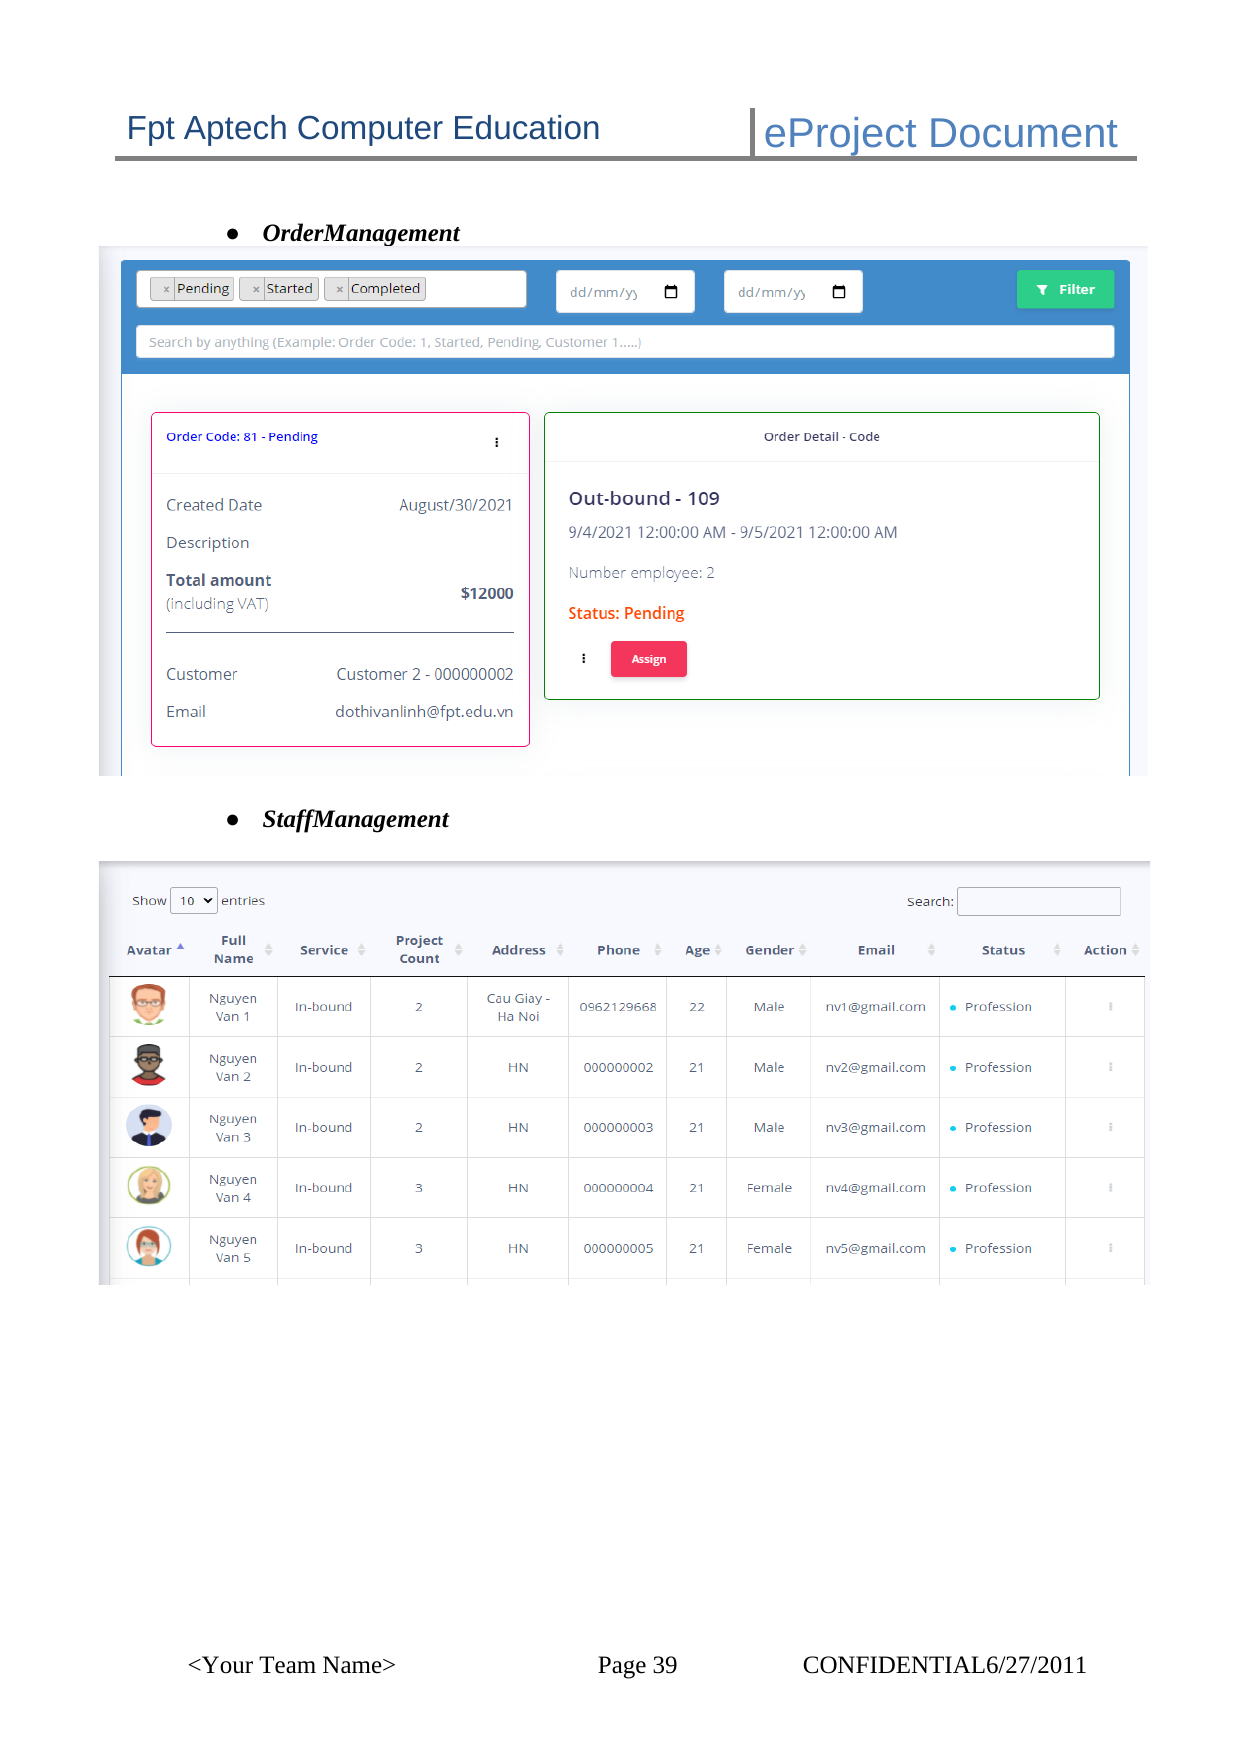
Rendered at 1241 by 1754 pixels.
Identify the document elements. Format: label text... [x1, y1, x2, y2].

picture [98, 246, 1148, 776]
list OrderManagement [225, 218, 1053, 246]
list StaffManagement [225, 804, 1053, 833]
picture [98, 861, 1150, 1285]
